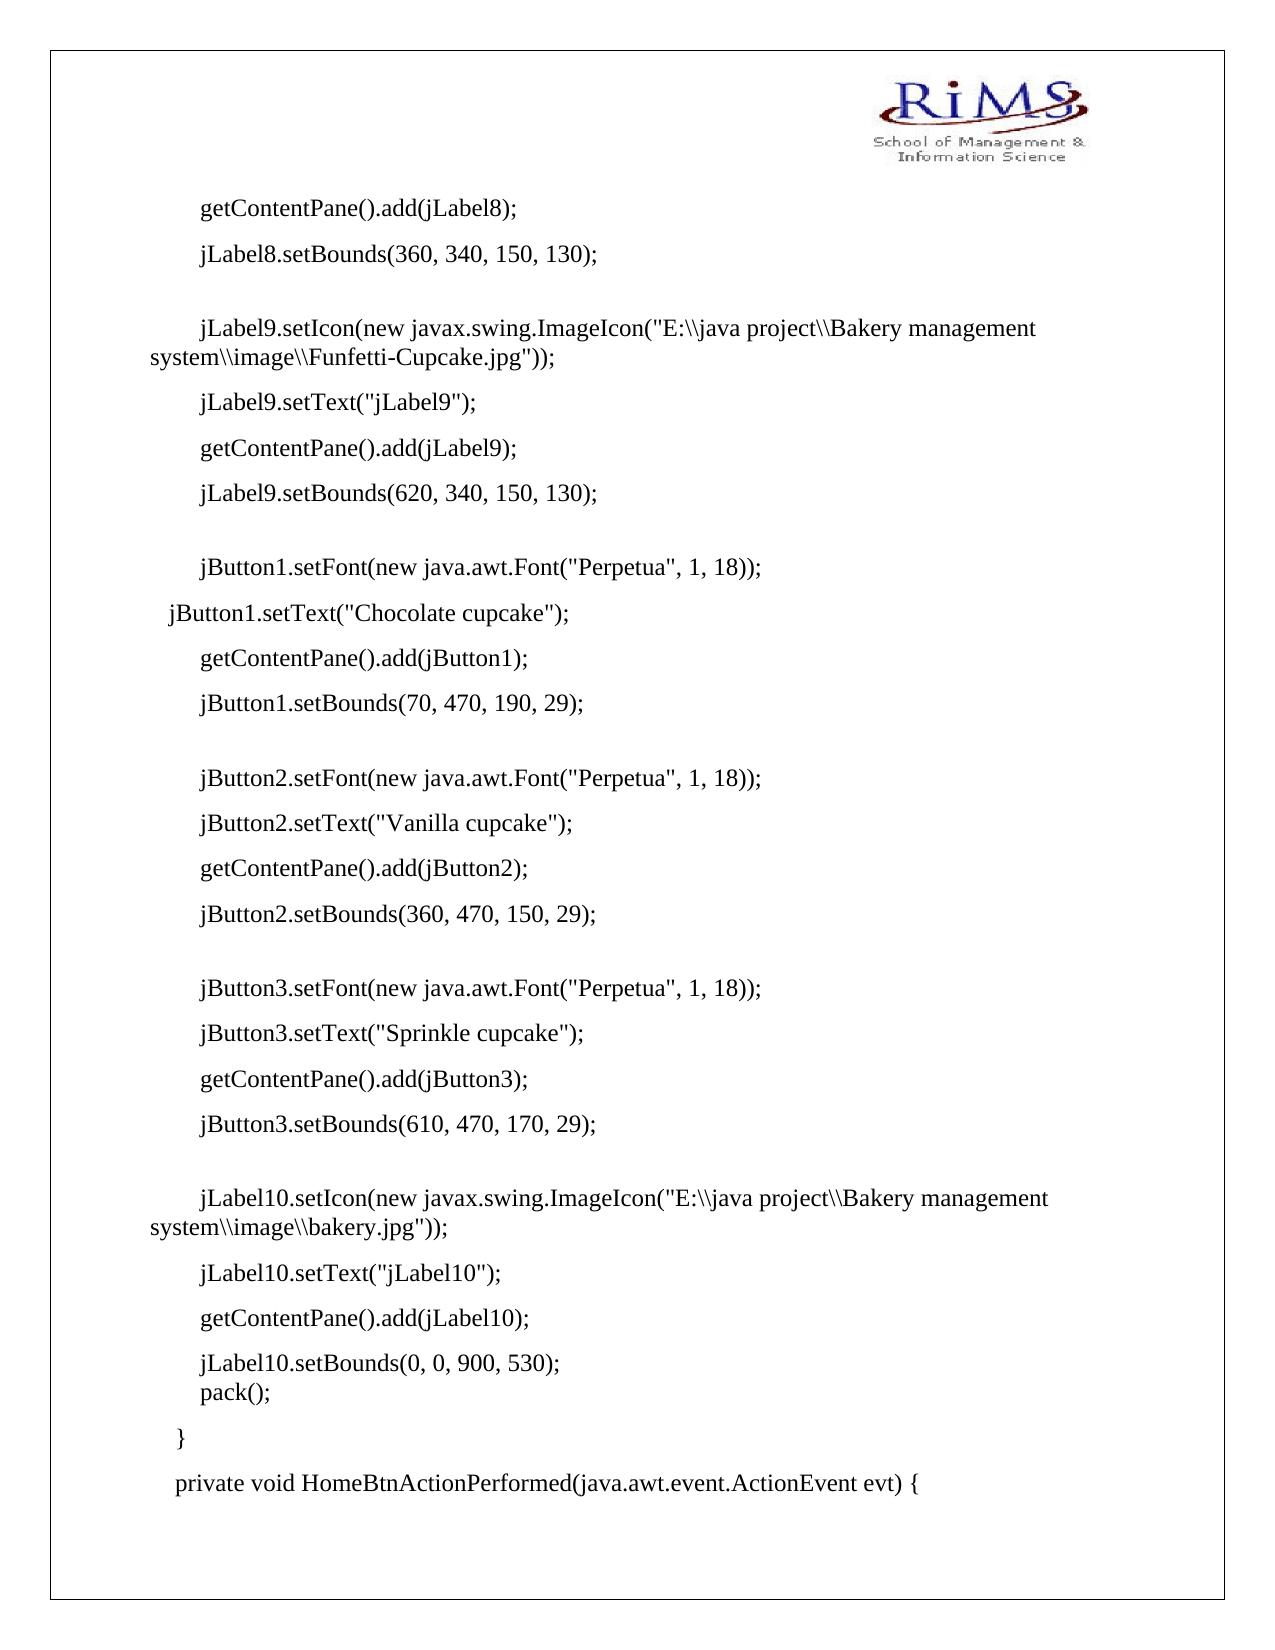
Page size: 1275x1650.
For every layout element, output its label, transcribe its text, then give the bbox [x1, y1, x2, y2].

text getContentPane().add(jButton1); [150, 643, 1125, 672]
text private void HomeBtnActionPerformed(java.awt.event.ActionEvent evt) { [150, 1468, 1125, 1497]
text jButton1.setBounds(70, 470, 190, 29); [150, 688, 1125, 717]
text jButton3.setText("Sprinkle cupcake"); [150, 1018, 1125, 1047]
text jLabel10.setIcon(new javax.swing.ImageIcon("E:\\java project\\Bakery management system\\image\\bakery.jpg")); [150, 1183, 1125, 1241]
text getContentPane().add(jLabel10); [150, 1303, 1125, 1332]
text getContentPane().add(jLabel9); [150, 433, 1125, 461]
text jButton1.setText("Chocolate cupcake"); [150, 598, 1125, 626]
text jButton2.setText("Vanilla cupcake"); [150, 808, 1125, 837]
text jLabel9.setBounds(620, 340, 150, 130); [150, 478, 1125, 507]
text pack(); [150, 1377, 1125, 1406]
text jButton3.setFont(new java.awt.Font("Perpetua", 1, 18)); [150, 973, 1125, 1002]
text jLabel10.setBounds(0, 0, 900, 530); [150, 1348, 1125, 1377]
text jButton3.setBounds(610, 470, 170, 29); [150, 1109, 1125, 1138]
text jButton2.setBounds(360, 470, 150, 29); [150, 899, 1125, 928]
text jLabel8.setBounds(360, 340, 150, 130); [150, 239, 1125, 268]
text jLabel9.setText("jLabel9"); [150, 387, 1125, 416]
text jLabel9.setIcon(new javax.swing.ImageIcon("E:\\java project\\Bakery management system\\image\\Funfetti-Cupcake.jpg")); [150, 313, 1125, 371]
text getContentPane().add(jButton3); [150, 1064, 1125, 1093]
picture [871, 75, 1091, 166]
text getContentPane().add(jLabel8); [150, 193, 1125, 222]
text getContentPane().add(jButton2); [150, 853, 1125, 882]
text jButton2.setFont(new java.awt.Font("Perpetua", 1, 18)); [150, 763, 1125, 791]
text jButton1.setFont(new java.awt.Font("Perpetua", 1, 18)); [150, 552, 1125, 581]
text jLabel10.setText("jLabel10"); [150, 1258, 1125, 1286]
text } [150, 1423, 1125, 1451]
